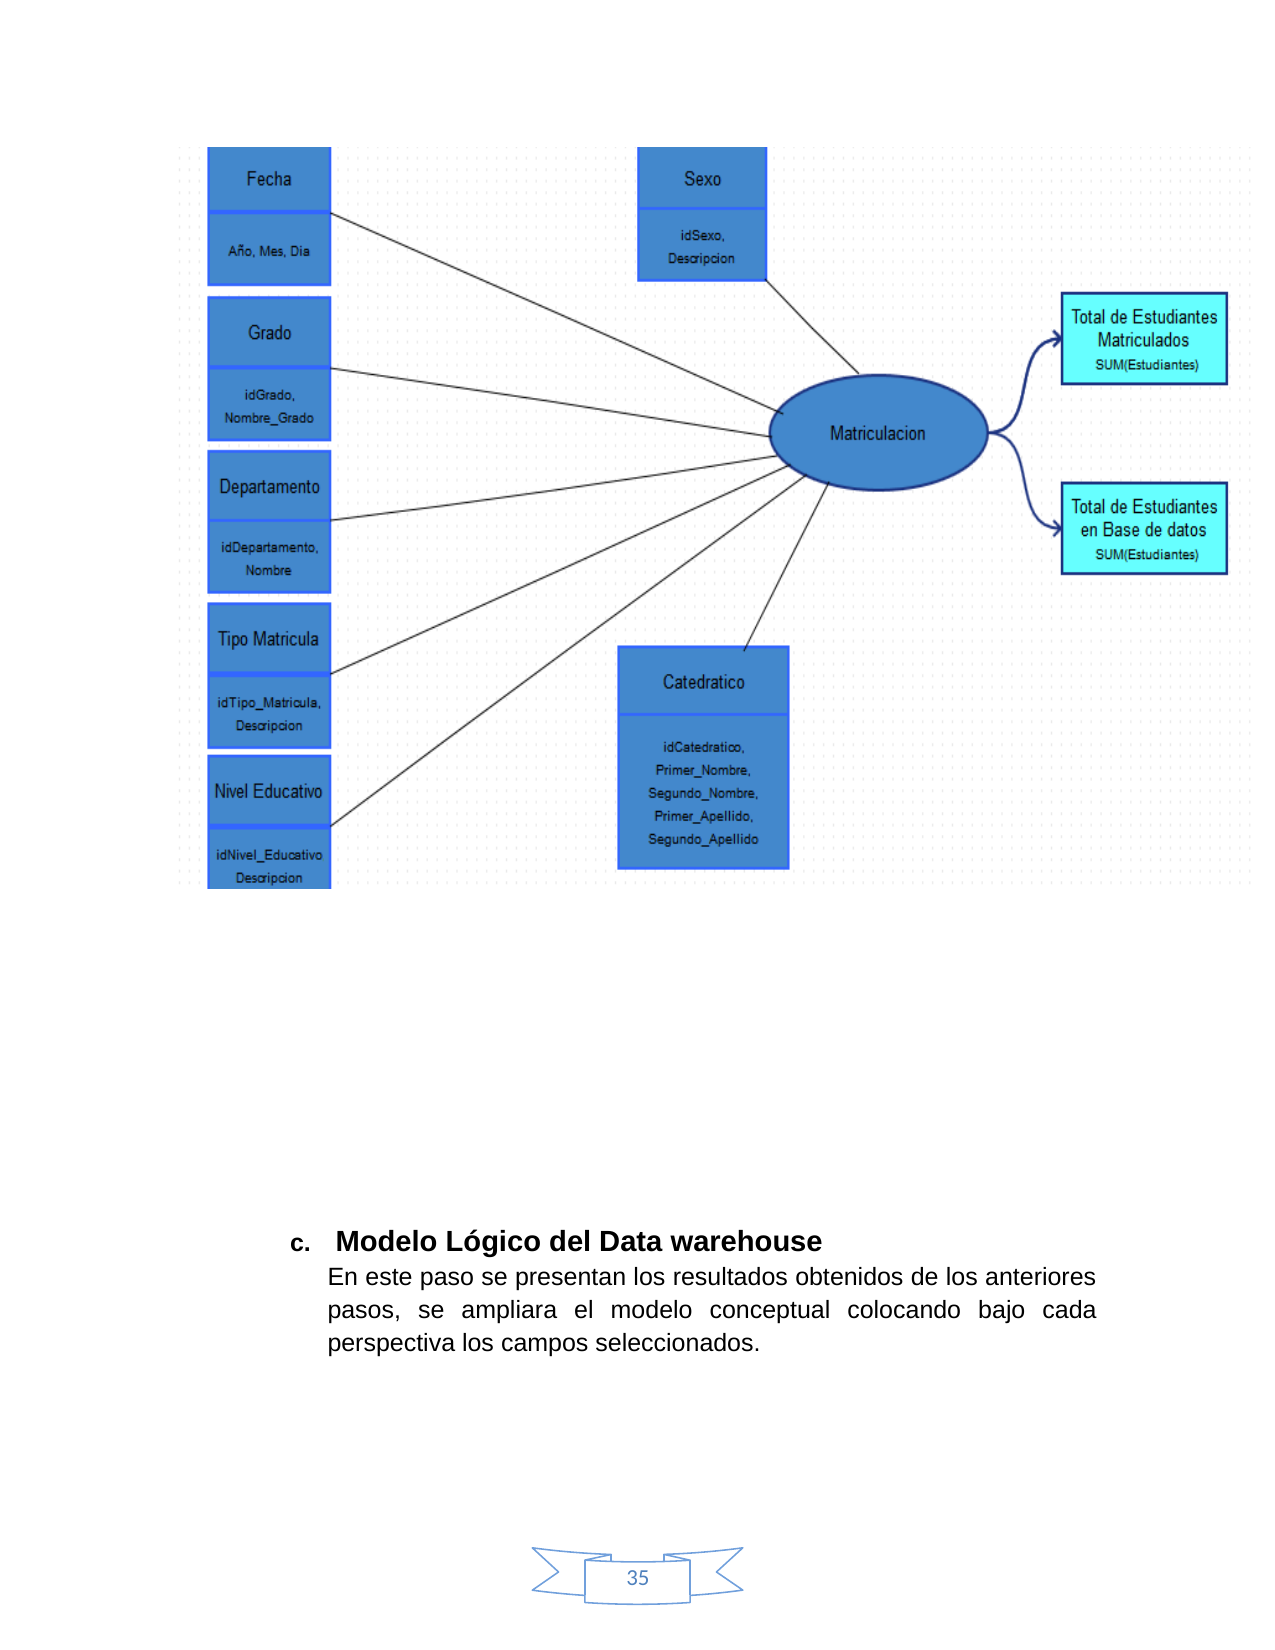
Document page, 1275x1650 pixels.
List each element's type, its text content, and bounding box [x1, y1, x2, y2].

subtitle Modelo Lógico del Data warehouse [290, 1223, 1098, 1257]
picture [177, 147, 1252, 889]
list En este paso se presentan los resultados obtenidos de los anteriores pasos, se ampliara el modelo conceptual colocando bajo cada perspectiva los campos seleccionados. [327, 1262, 1098, 1357]
